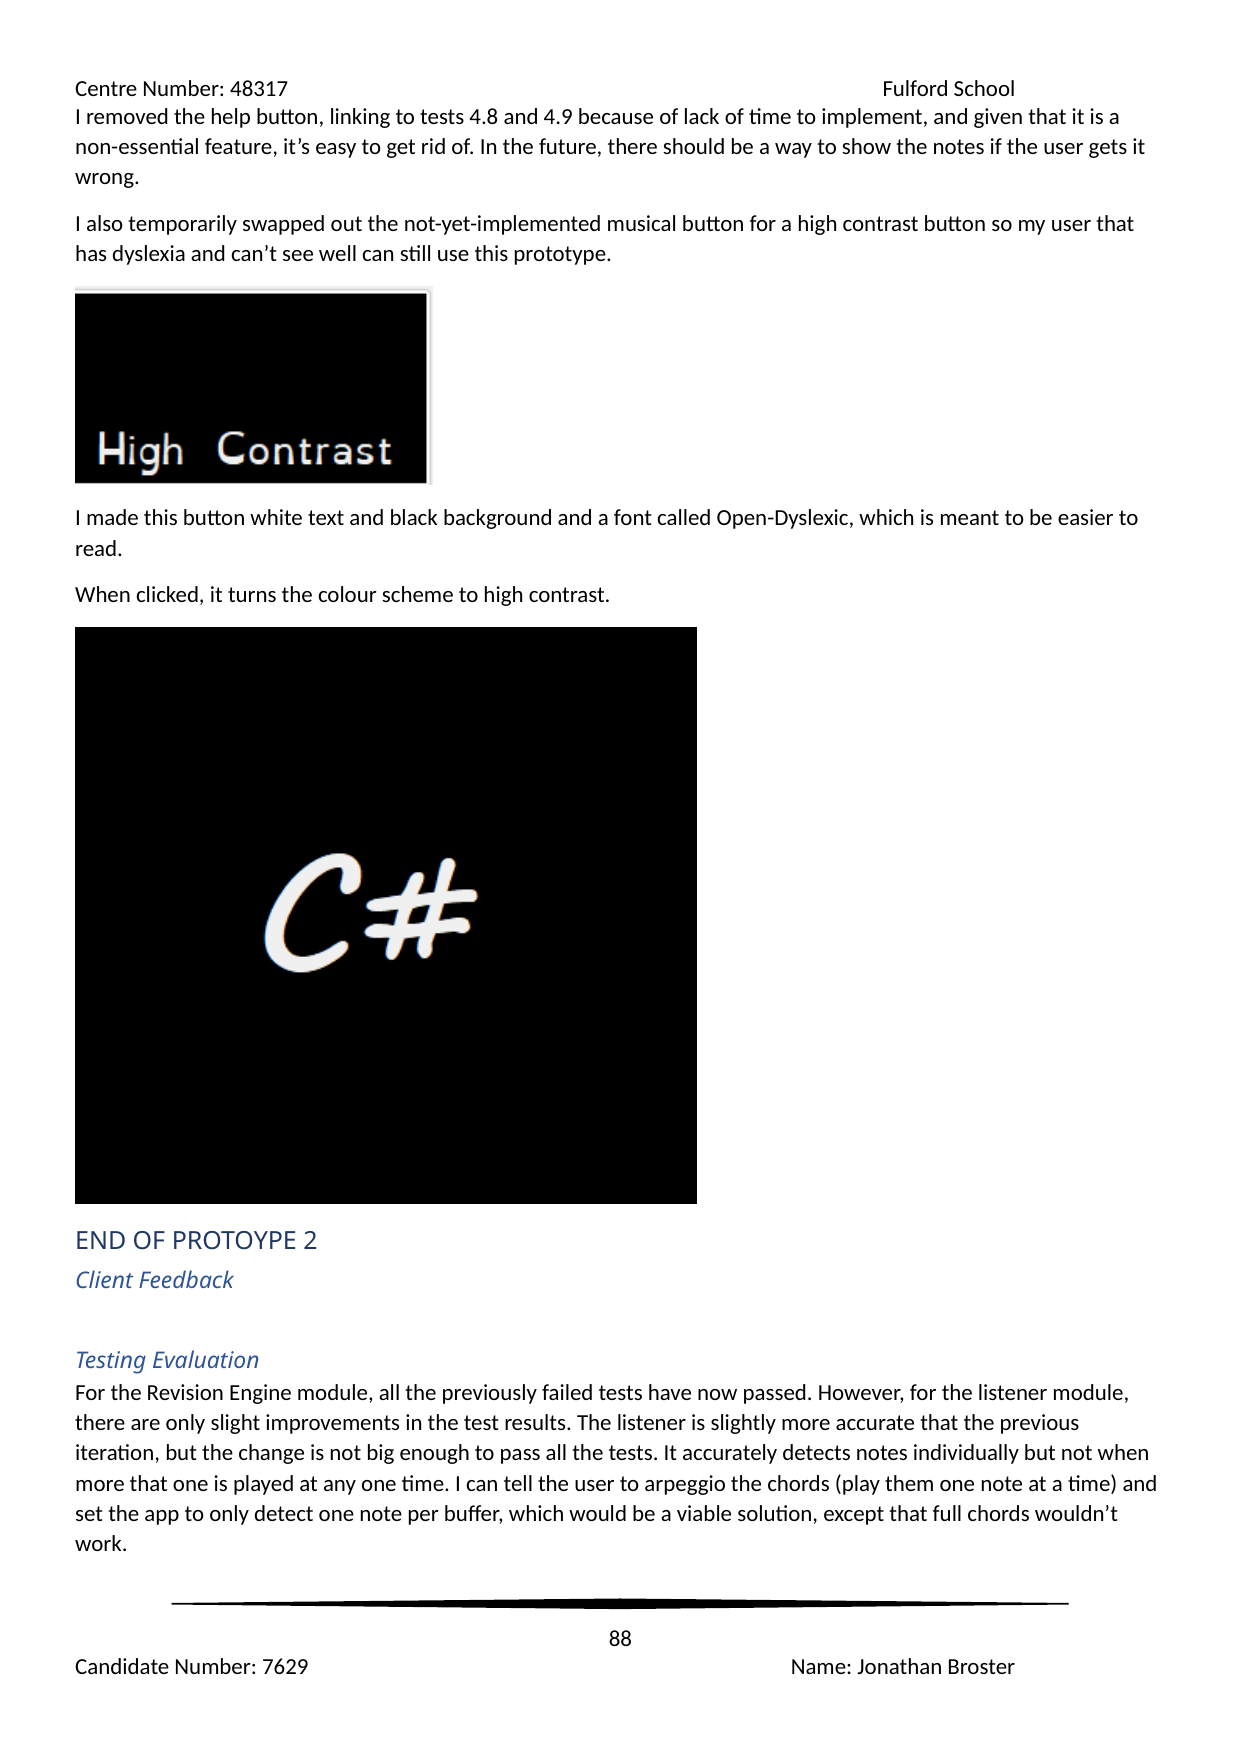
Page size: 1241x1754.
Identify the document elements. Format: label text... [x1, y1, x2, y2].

subtitle Testing Evaluation [75, 1344, 1165, 1376]
text I removed the help button, linking to tests 4.8 and 4.9 because of lack of time to implement, and given that it is a non-essential feature, it’s easy to get rid of. In the future, there should be a way to show the notes if the user gets it wrong. [75, 102, 1165, 190]
text For the Revision Engine module, all the previously failed tests have now passed. However, for the listener module, there are only slight improvements in the test results. The listener is slightly more accurate that the previous iteration, but the change is not big enough to pass all the tests. It accurately detects notes individually but not when more that one is played at any one time. I can tell the user to arpeggio the chords (play them one note at a time) and set the app to only detect one note per buffer, which would be a viable solution, except that full chords wouldn’t work. [75, 1378, 1165, 1557]
picture [75, 286, 433, 485]
picture [75, 627, 697, 1204]
subtitle Client Feedback [75, 1264, 1165, 1295]
text When clicked, it turns the colour scheme to high contrast. [75, 581, 1165, 608]
subtitle END OF PROTOYPE 2 [75, 1223, 1165, 1257]
text I also temporarily swapped out the not-yet-implemented musical button for a high contrast button so my user that has dyslexia and can’t see well can still use this prototype. [75, 209, 1165, 267]
text I made this button white text and black background and a font called Open-Dyslexic, which is meant to be easier to read. [75, 503, 1165, 562]
